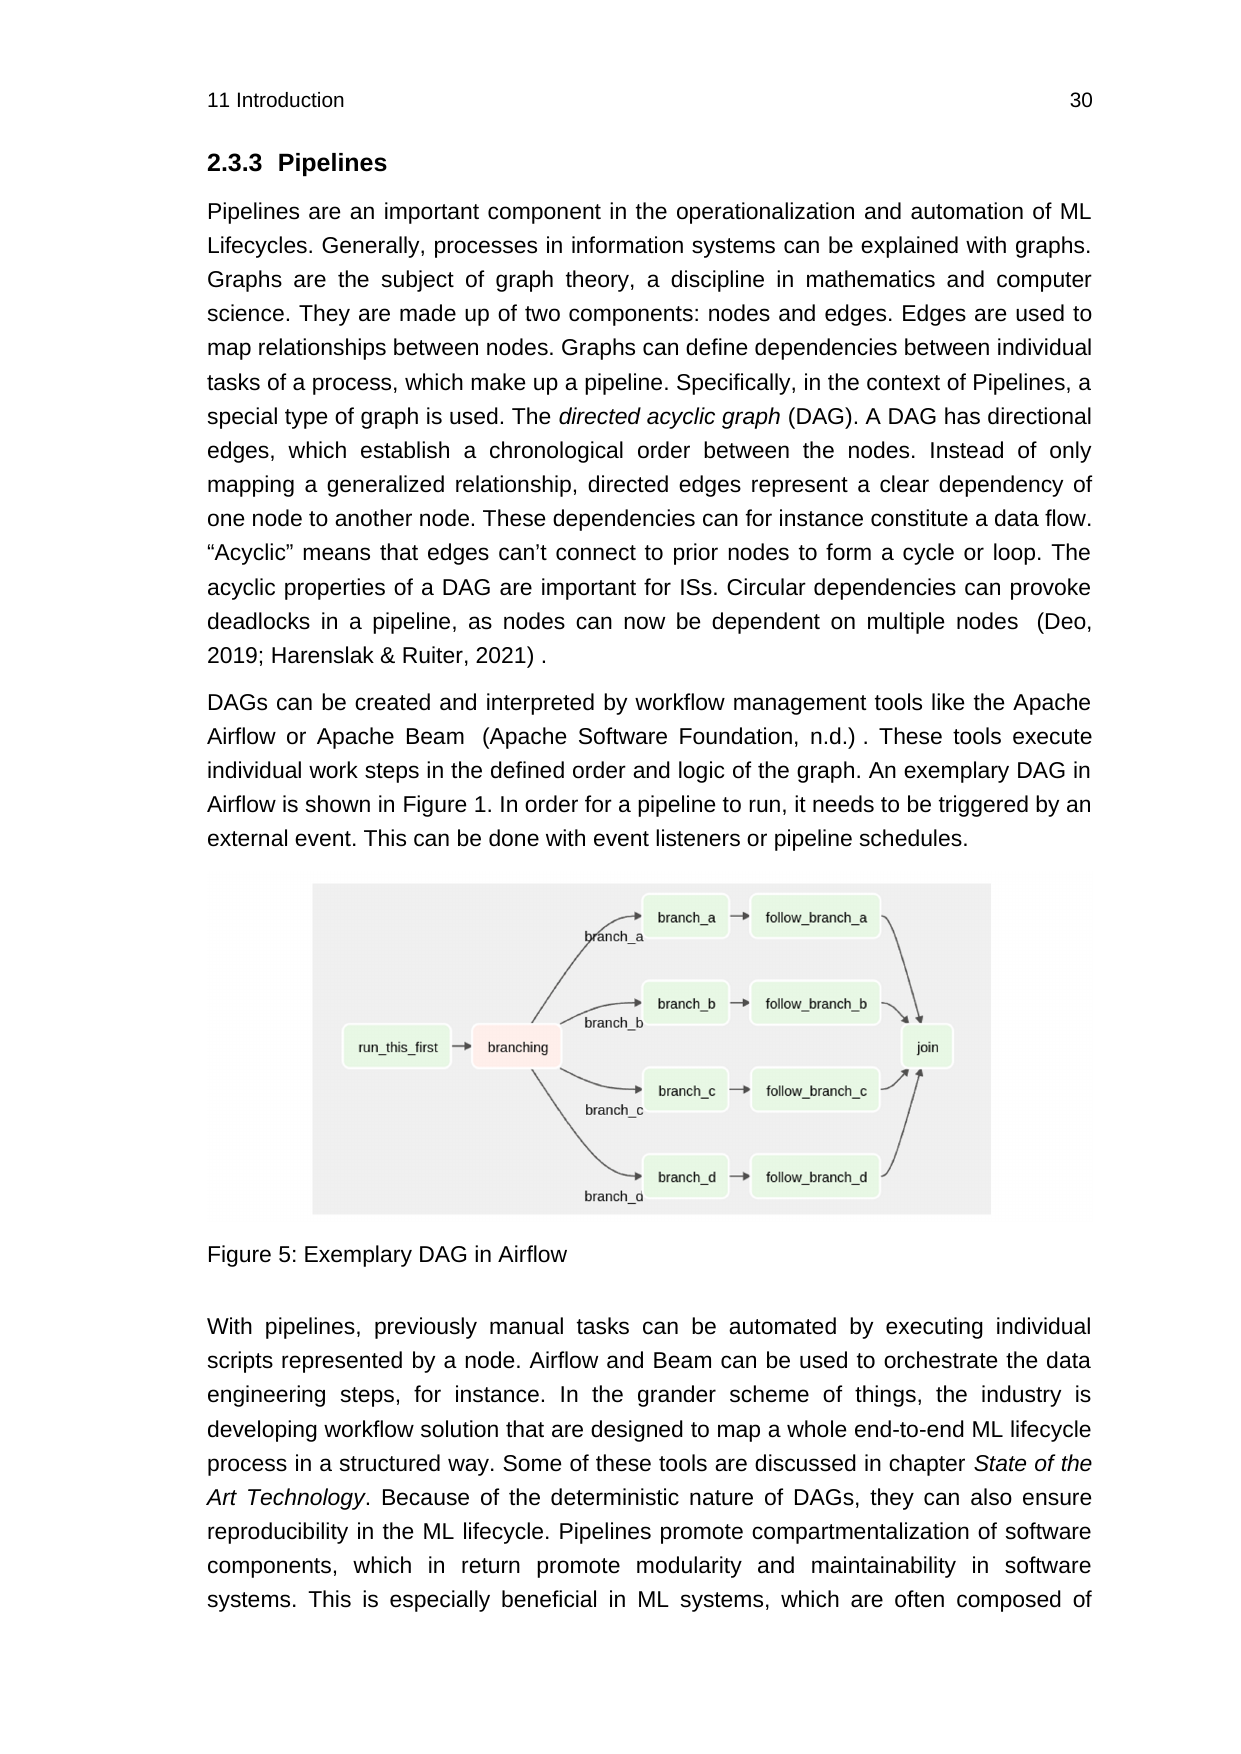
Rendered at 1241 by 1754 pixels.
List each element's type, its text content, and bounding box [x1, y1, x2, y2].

text Figure 5: Exemplary DAG in Airflow [207, 1241, 1092, 1268]
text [207, 1313, 1092, 1613]
subtitle Pipelines [207, 148, 1092, 177]
text Pipelines are an important component in the operationalization and automation of ML Lifecycles. Generally, processes in information systems can be explained with graphs. Graphs are the subject of graph theory, a discipline in mathematics and computer science. They are made up of two components: nodes and edges. Edges are used to map relationships between nodes. Graphs can define dependencies between individual tasks of a process, which make up a pipeline. Specifically, in the context of Pipelines, a special type of graph is used. The directed acyclic graph (DAG). A DAG has directional edges, which establish a chronological order between the nodes. Instead of only mapping a generalized relationship, directed edges represent a clear dependency of one node to another node. These dependencies can for instance constitute a data flow. “Acyclic” means that edges can’t connect to prior nodes to form a cycle or loop. The acyclic properties of a DAG are important for ISs. Circular dependencies can provoke deadlocks in a pipeline, as nodes can now be dependent on multiple nodes . [207, 198, 1092, 668]
picture [206, 871, 1093, 1222]
text DAGs can be created and interpreted by workflow management tools like the Apache Airflow or Apache Beam . These tools execute individual work steps in the defined order and logic of the graph. An exemplary DAG in Airflow is shown in Figure 1. In order for a pipeline to run, it needs to be triggered by an external event. This can be done with event listeners or pipeline schedules. [207, 688, 1092, 852]
